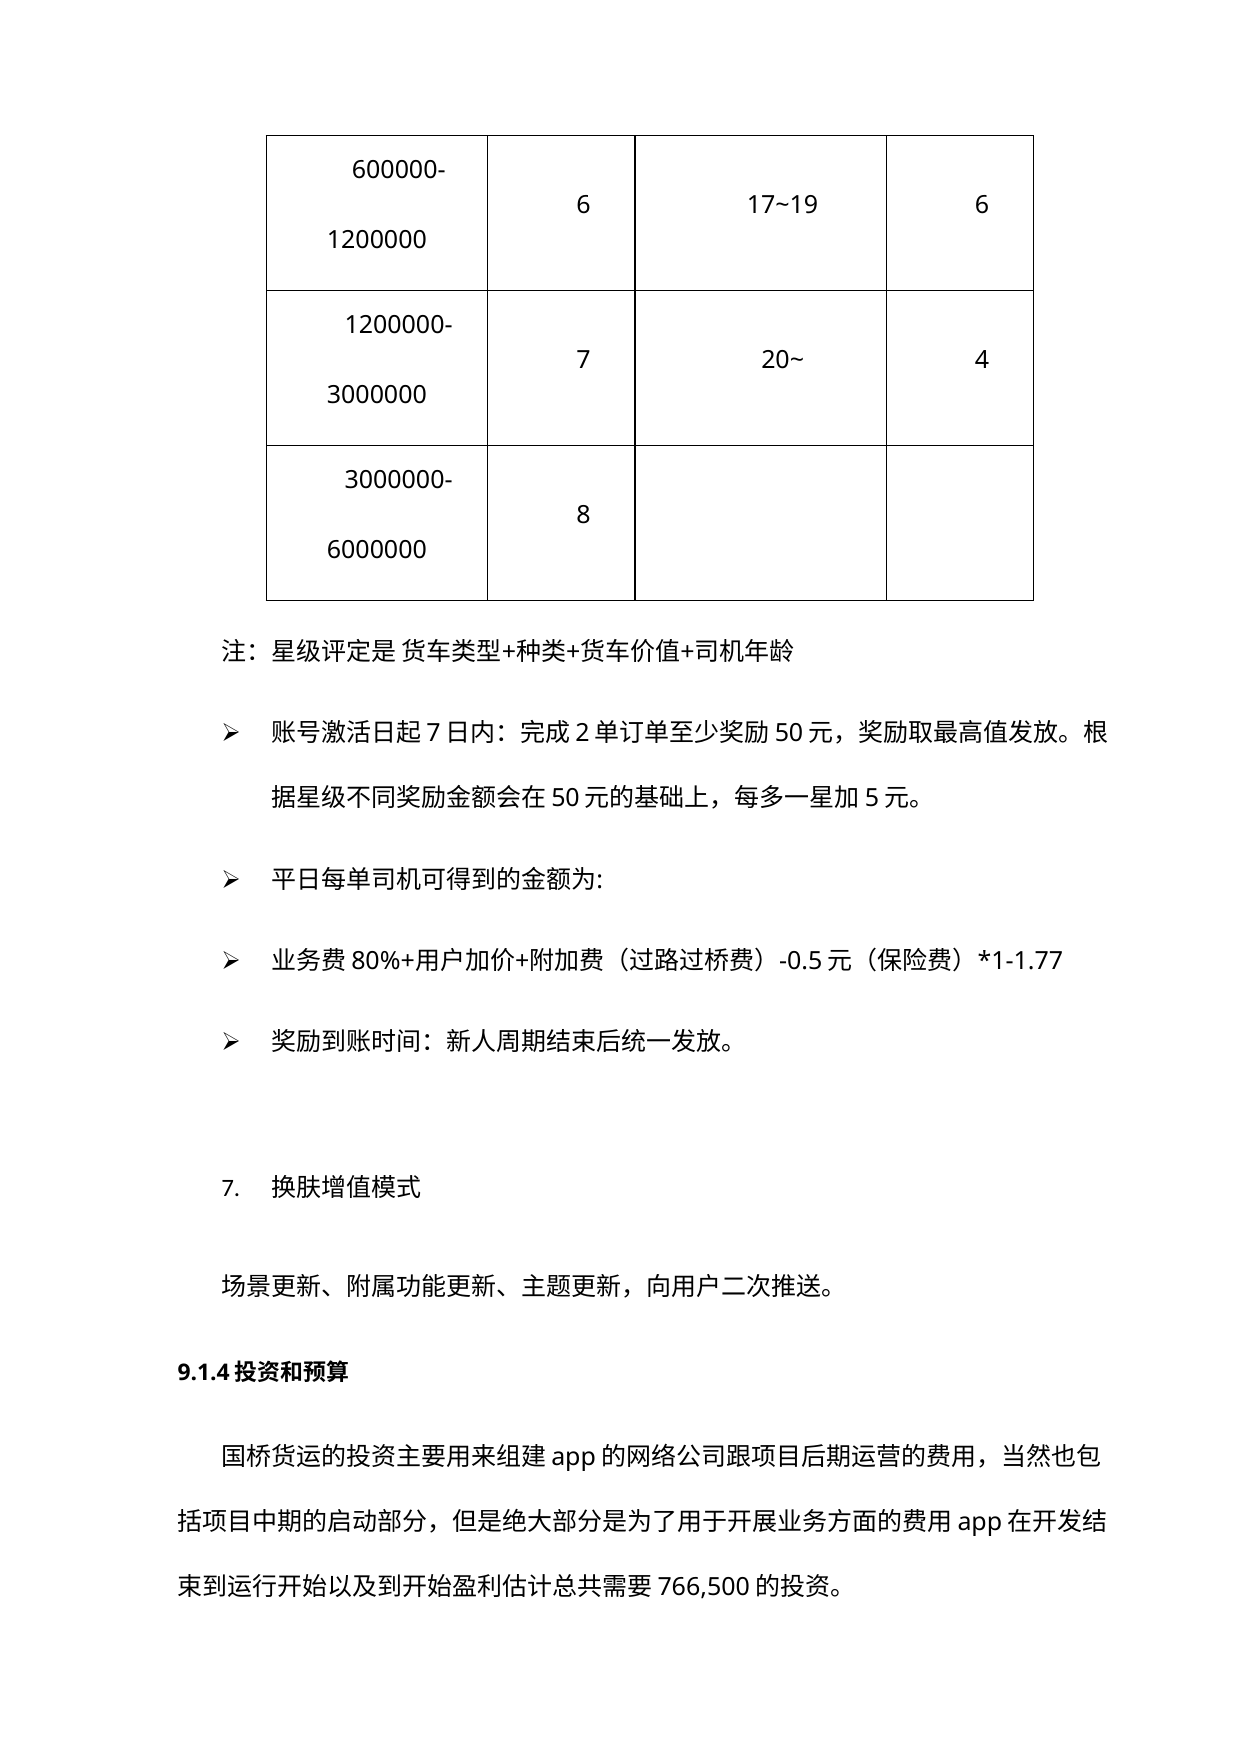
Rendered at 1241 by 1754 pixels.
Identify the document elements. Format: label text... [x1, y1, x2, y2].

text 国桥货运的投资主要用来组建app的网络公司跟项目后期运营的费用，当然也包括项目中期的启动部分，但是绝大部分是为了用于开展业务方面的费用app在开发结束到运行开始以及到开始盈利估计总共需要766,500的投资。 [177, 1422, 1122, 1617]
table_cell 600000-1200000 [267, 136, 487, 290]
text 注：星级评定是 货车类型+种类+货车价值+司机年龄 [177, 617, 1122, 682]
list 奖励到账时间：新人周期结束后统一发放。 [221, 1007, 1122, 1072]
table_cell 20~ [636, 291, 886, 445]
table_cell [887, 446, 1033, 600]
table_cell 3000000-6000000 [267, 446, 487, 600]
table_cell 6 [887, 136, 1033, 290]
table_cell 7 [488, 291, 634, 445]
list 平日每单司机可得到的金额为: [221, 845, 1122, 910]
list 业务费80%+用户加价+附加费（过路过桥费）-0.5元（保险费）*1-1.77 [221, 926, 1122, 991]
text 场景更新、附属功能更新、主题更新，向用户二次推送。 [177, 1252, 1122, 1317]
table_cell [636, 446, 886, 600]
table_cell 4 [887, 291, 1033, 445]
table_cell 8 [488, 446, 634, 600]
table_cell 1200000-3000000 [267, 291, 487, 445]
table_cell 6 [488, 136, 634, 290]
list 换肤增值模式 [221, 1153, 1122, 1218]
list 账号激活日起7日内：完成2单订单至少奖励50元，奖励取最高值发放。根据星级不同奖励金额会在50元的基础上，每多一星加5元。 [221, 698, 1122, 828]
table_cell 17~19 [636, 136, 886, 290]
subtitle 9.1.4投资和预算 [177, 1338, 1122, 1403]
